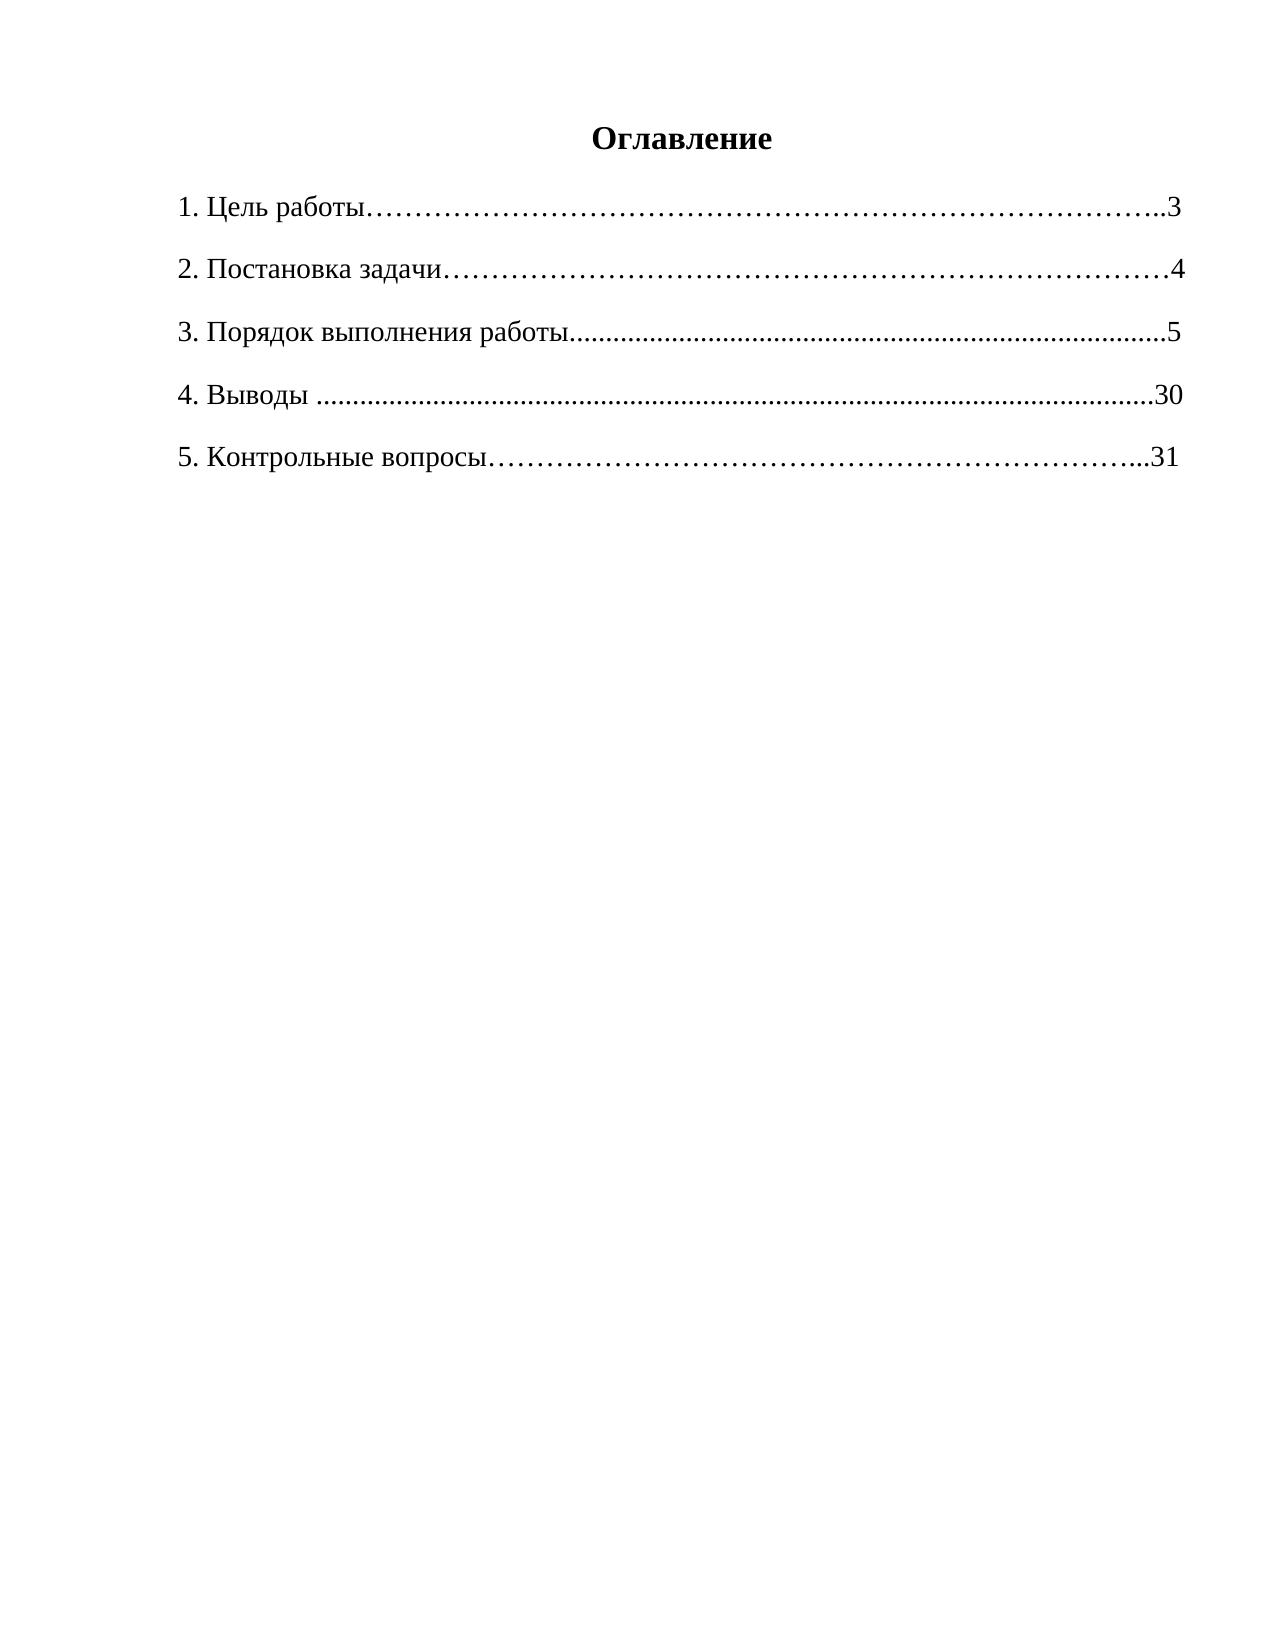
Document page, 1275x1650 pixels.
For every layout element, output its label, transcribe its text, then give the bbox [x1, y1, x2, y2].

text 3. Порядок выполнения работы..................................................................................5 [177, 314, 1186, 348]
text 2. Постановка задачи…………………………………………………………………4 [177, 251, 1186, 285]
text Оглавление [177, 118, 1186, 156]
text 4. Выводы ...................................................................................................................30 [177, 377, 1186, 410]
text 1. Цель работы………………………………………………………………………..3 [177, 189, 1186, 222]
text 5. Контрольные вопросы…………………………………………………………...31 [177, 439, 1186, 473]
